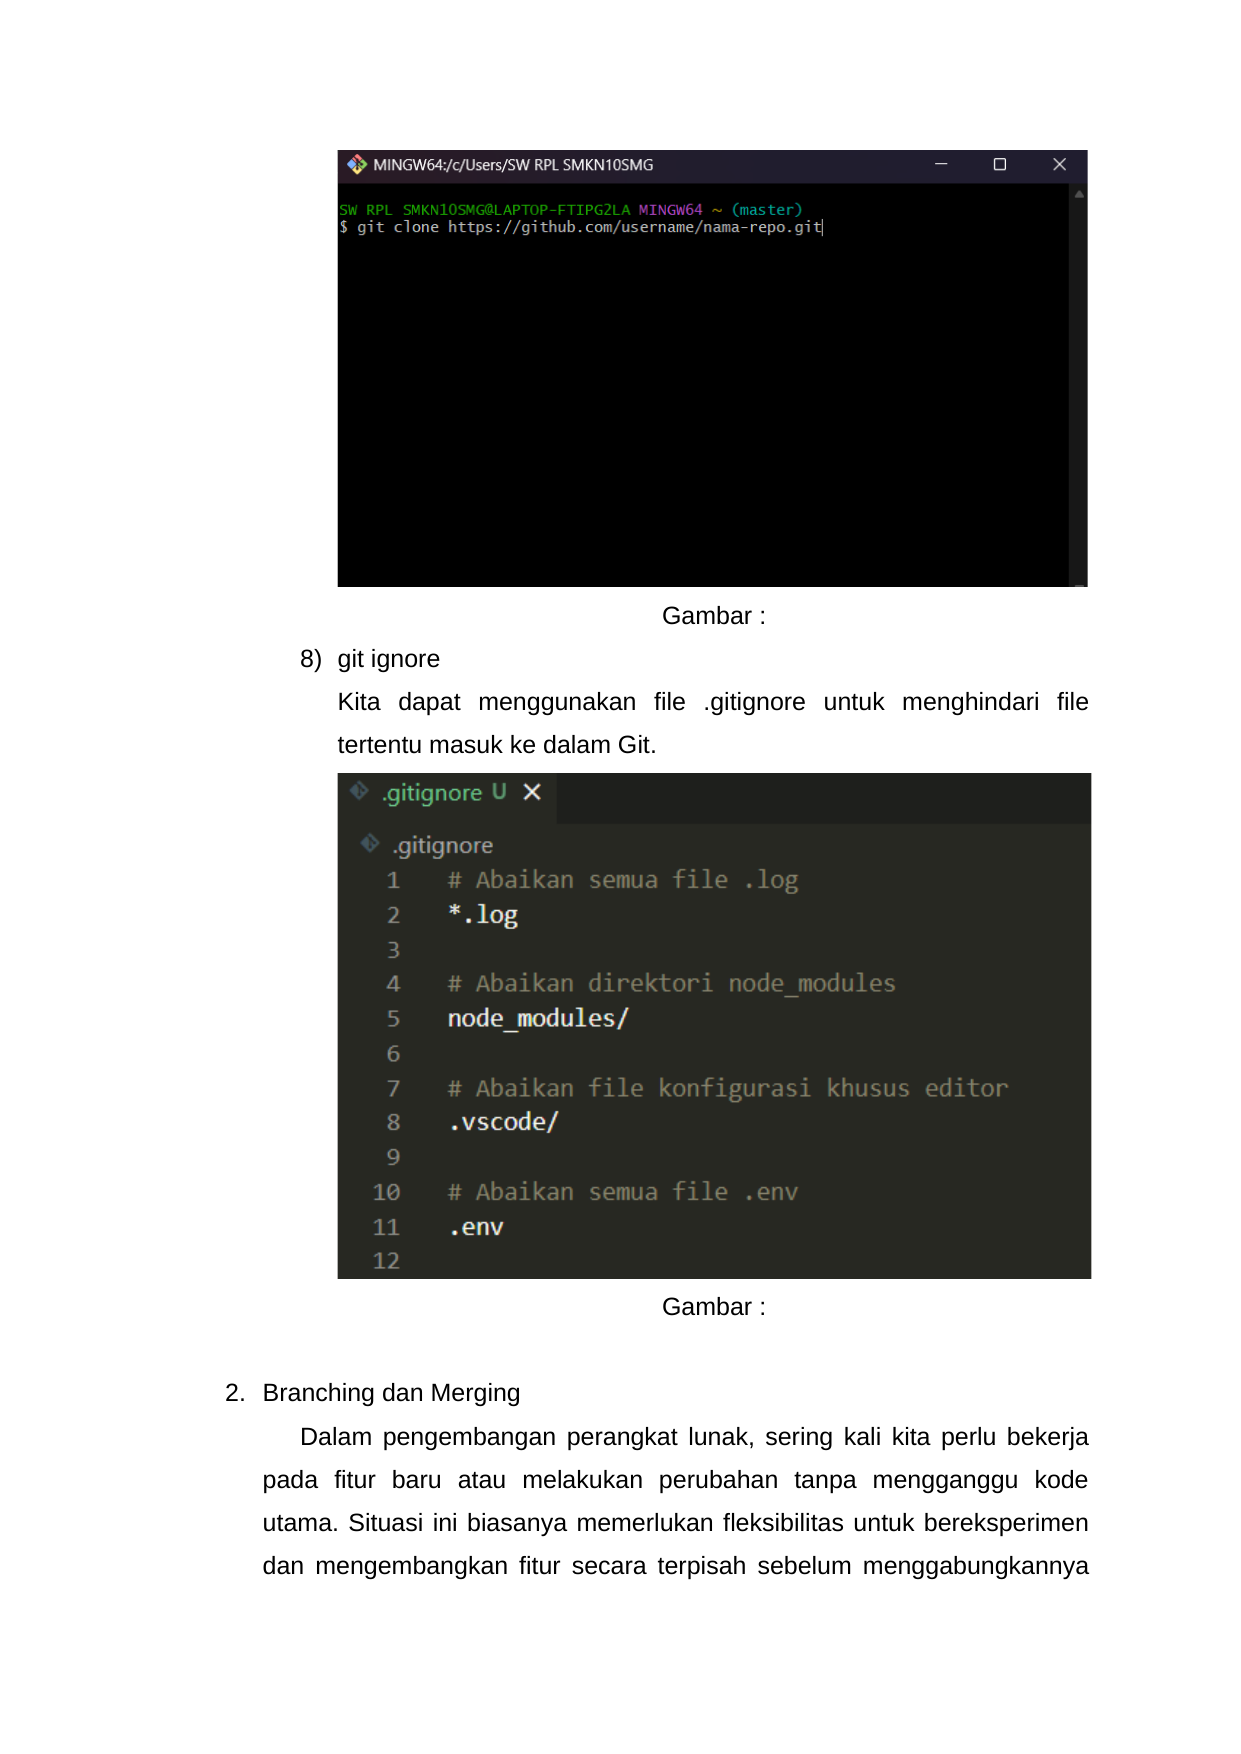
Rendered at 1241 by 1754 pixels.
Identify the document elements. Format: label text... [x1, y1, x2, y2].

list Gambar : [337, 601, 1090, 629]
list Branching dan Merging [225, 1378, 1090, 1407]
list git ignore [300, 644, 1090, 673]
picture [337, 773, 1092, 1279]
list Gambar : [337, 1292, 1090, 1321]
picture [337, 150, 1088, 587]
list Kita dapat menggunakan file .gitignore untuk menghindari file tertentu masuk ke dalam Git. [337, 687, 1090, 759]
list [262, 1422, 1090, 1580]
